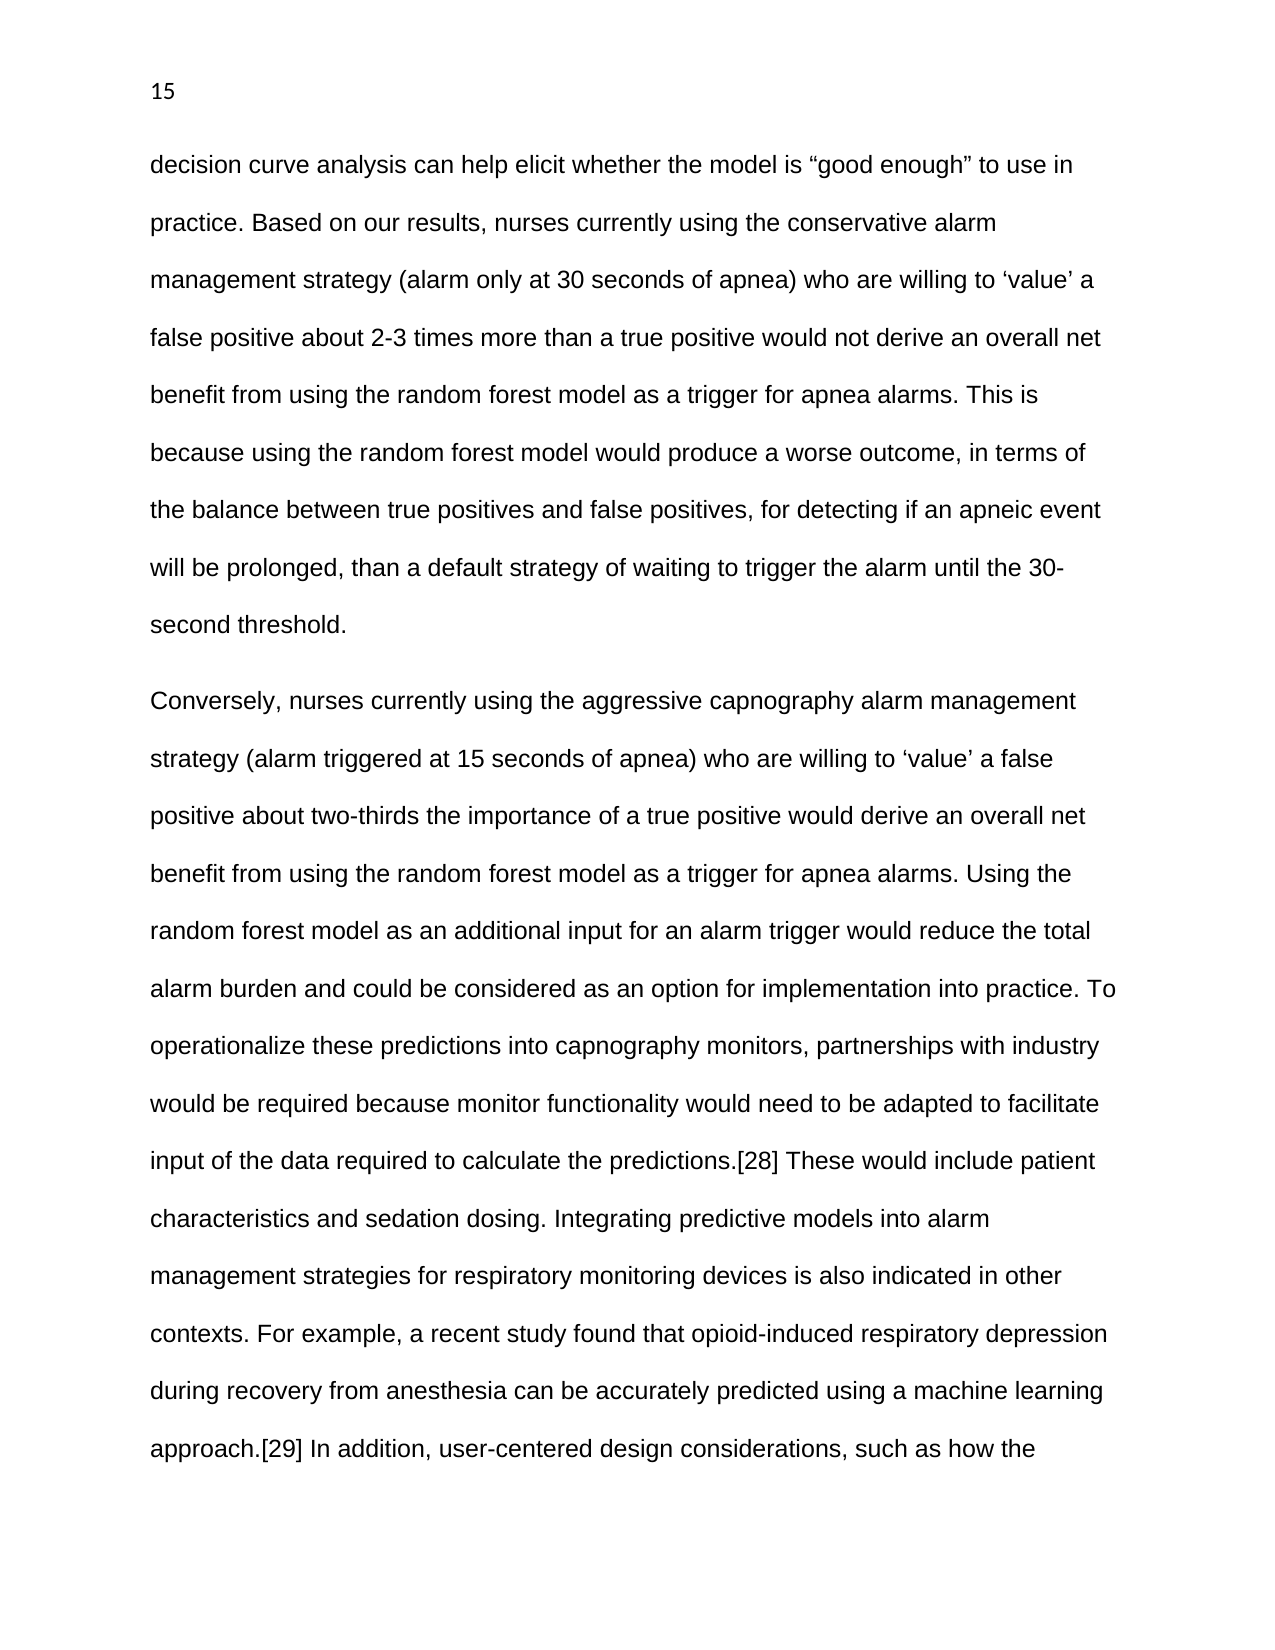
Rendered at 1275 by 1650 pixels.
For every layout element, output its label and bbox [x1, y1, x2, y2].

text [150, 150, 1125, 639]
text [150, 686, 1125, 1462]
